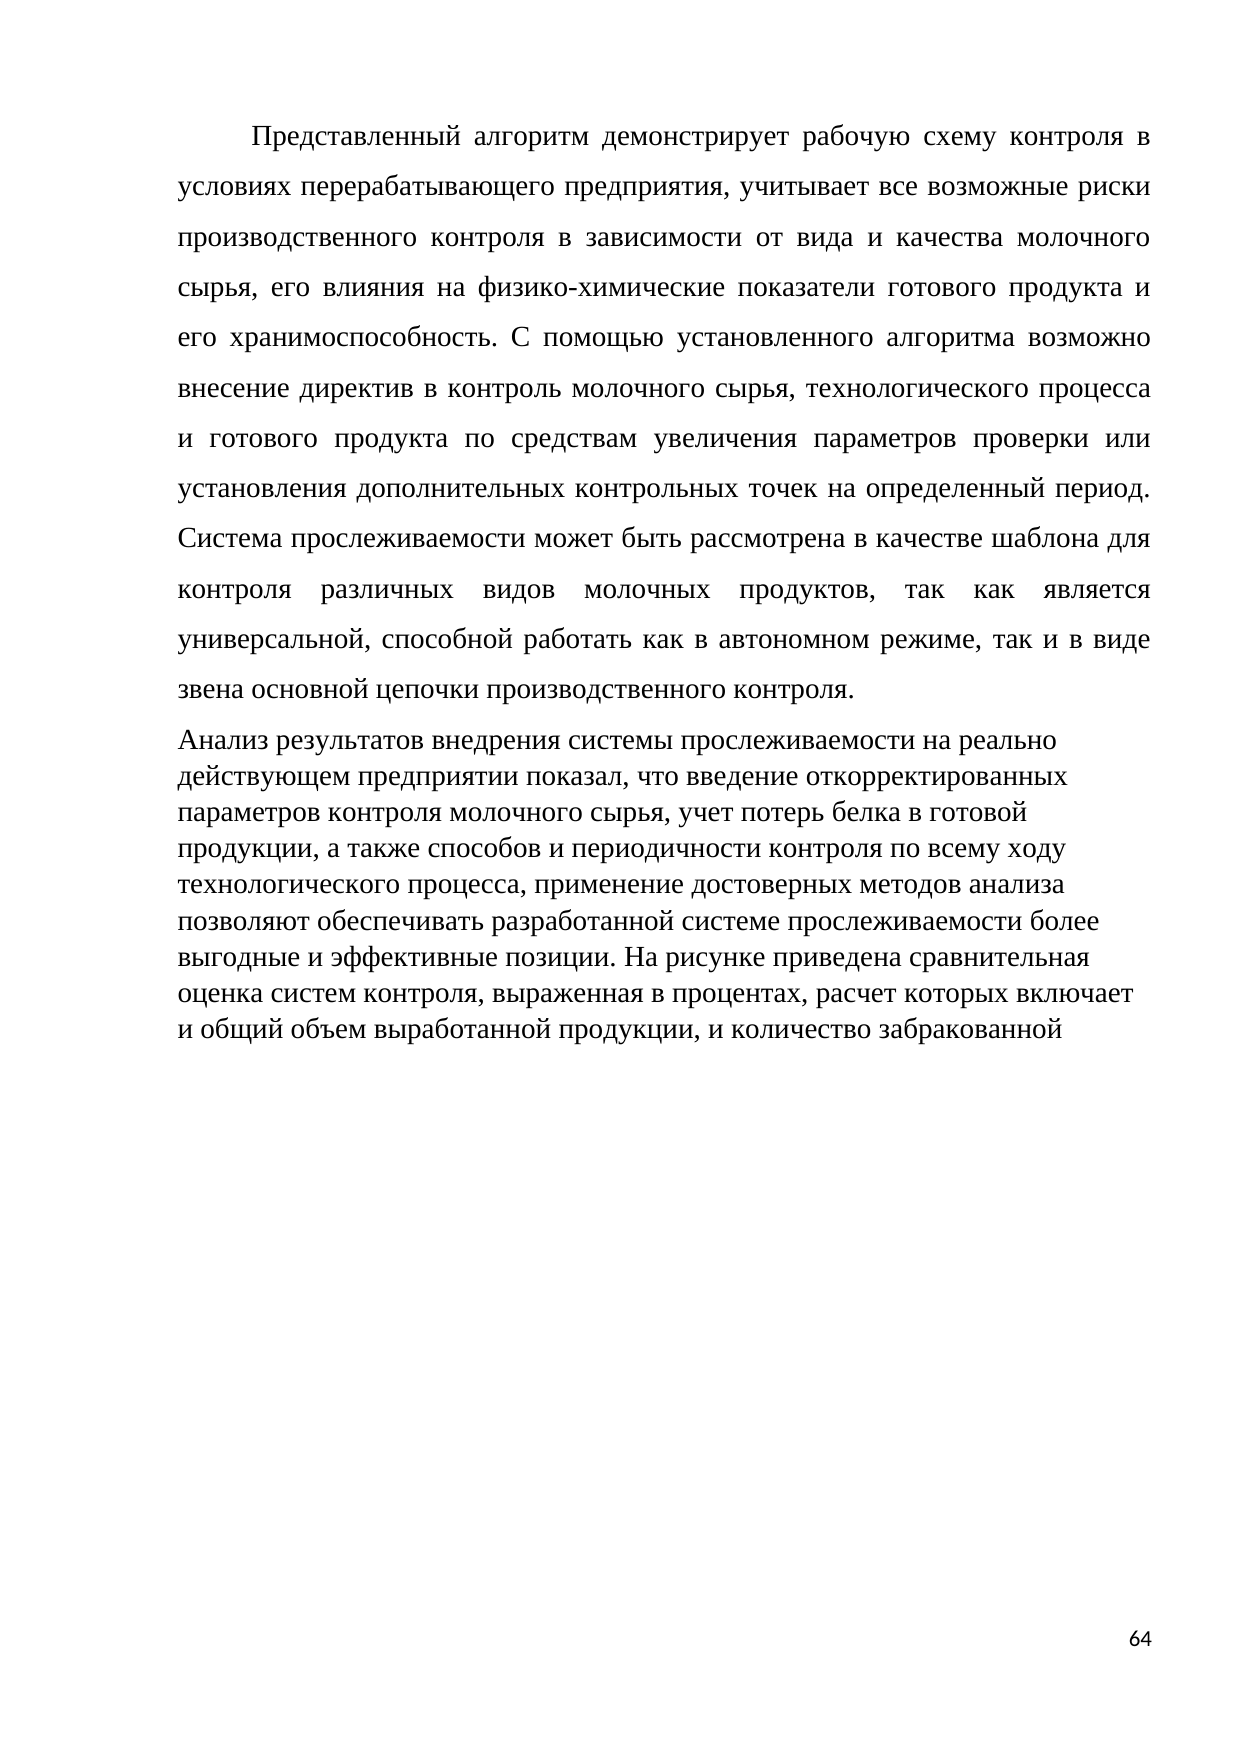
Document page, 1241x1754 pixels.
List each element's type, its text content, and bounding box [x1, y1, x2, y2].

text Анализ результатов внедрения системы прослеживаемости на реально действующем предприятии показал, что введение откорректированных параметров контроля молочного сырья, учет потерь белка в готовой продукции, а также способов и периодичности контроля по всему ходу технологического процесса, применение достоверных методов анализа позволяют обеспечивать разработанной системе прослеживаемости более выгодные и эффективные позиции. На рисунке приведена сравнительная оценка систем контроля, выраженная в процентах, расчет которых включает и общий объем выработанной продукции, и количество забракованной продукции. [177, 722, 1152, 1044]
text Представленный алгоритм демонстрирует рабочую схему контроля в условиях перерабатывающего предприятия, учитывает все возможные риски производственного контроля в зависимости от вида и качества молочного сырья, его влияния на физико-химические показатели готового продукта и его хранимоспособность. С помощью установленного алгоритма возможно внесение директив в контроль молочного сырья, технологического процесса и готового продукта по средствам увеличения параметров проверки или установления дополнительных контрольных точек на определенный период. Система прослеживаемости может быть рассмотрена в качестве шаблона для контроля различных видов молочных продуктов, так как является универсальной, способной работать как в автономном режиме, так и в виде звена основной цепочки производственного контроля. [177, 118, 1152, 705]
